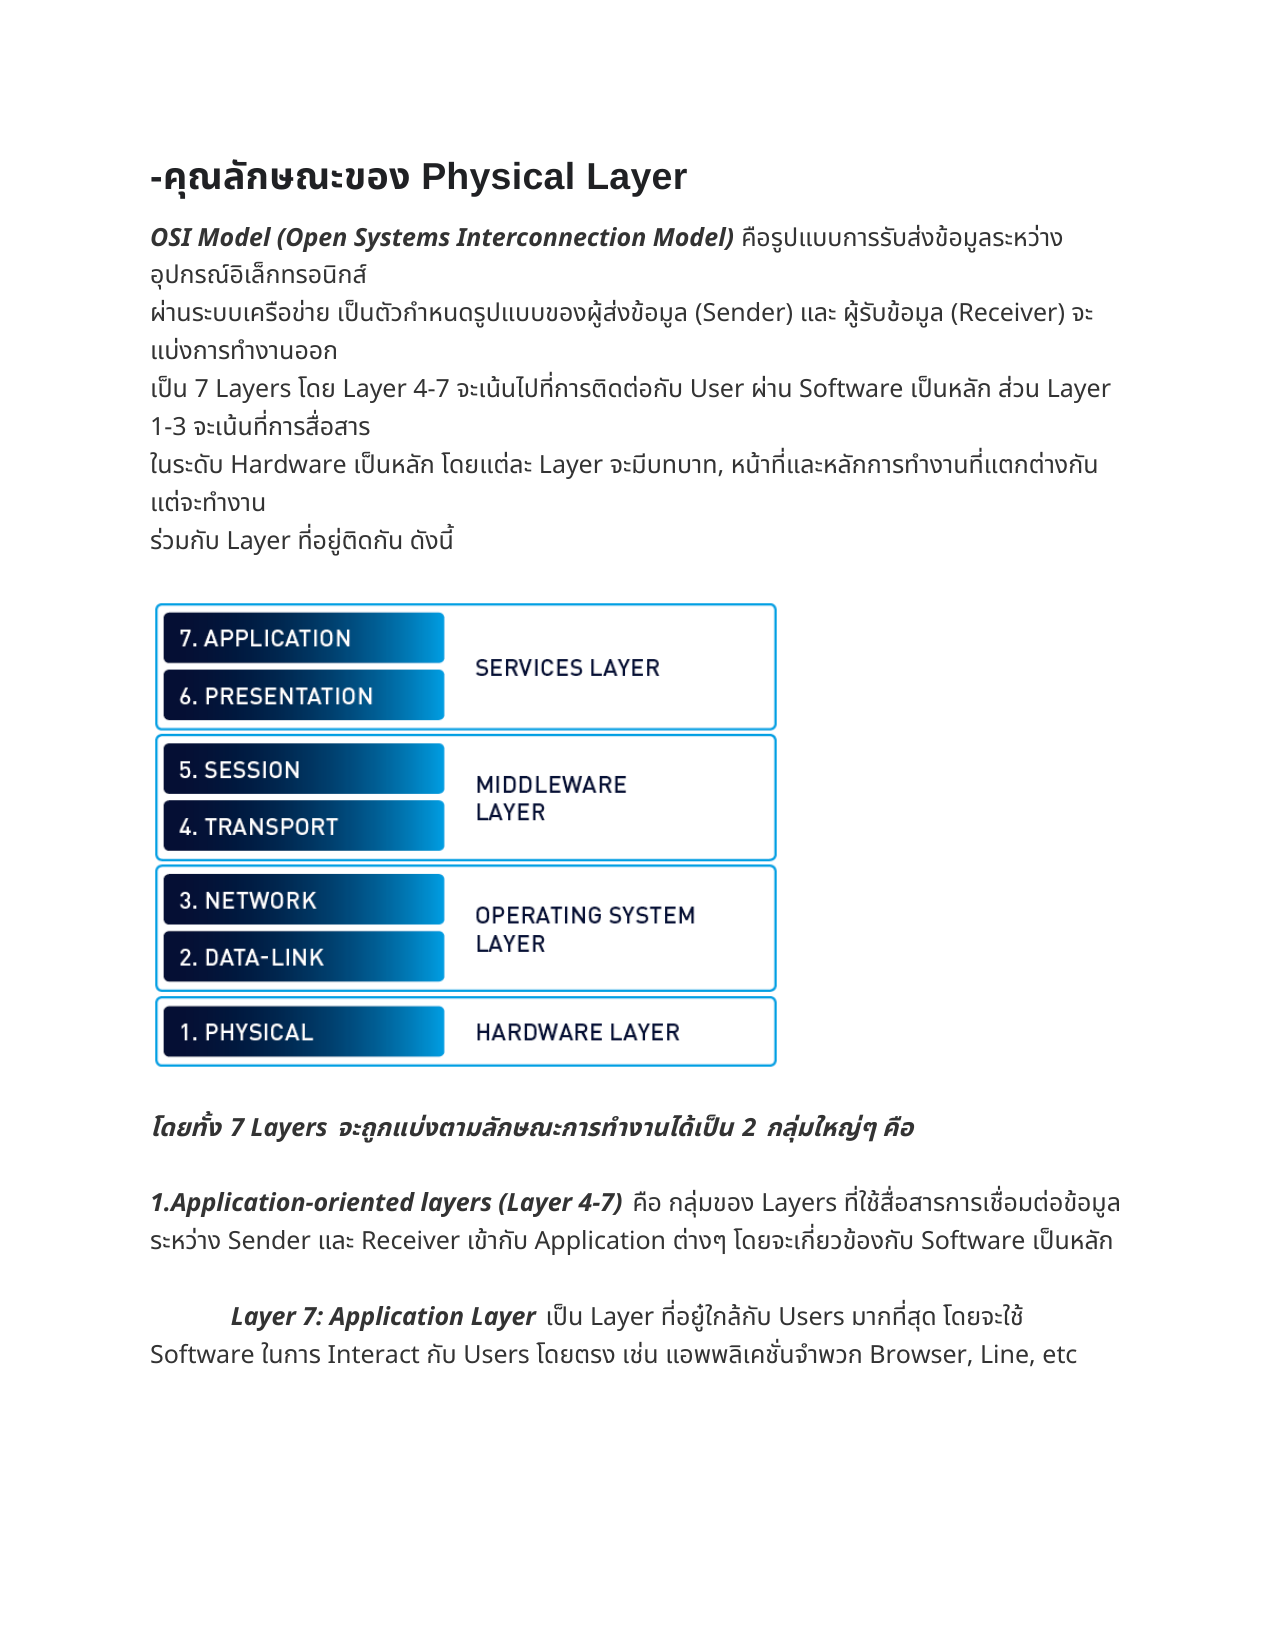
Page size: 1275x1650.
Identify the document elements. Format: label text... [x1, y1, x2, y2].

text 1.Application-oriented layers (Layer 4-7) คือ กลุ่มของ Layers ที่ใช้สื่อสารการเชื่อมต่อข้อมูลระหว่าง Sender และ Receiver เข้ากับ Application ต่างๆ โดยจะเกี่ยวข้องกับ Software เป็นหลัก [150, 1185, 1125, 1261]
text OSI Model (Open Systems Interconnection Model) คือรูปแบบการรับส่งข้อมูลระหว่างอุปกรณ์อิเล็กทรอนิกส์ ผ่านระบบเครือข่าย เป็นตัวกำหนดรูปแบบของผู้ส่งข้อมูล (Sender) และ ผู้รับข้อมูล (Receiver) จะแบ่งการทำงานออก เป็น 7 Layers โดย Layer 4-7 จะเน้นไปที่การติดต่อกับ User ผ่าน Software เป็นหลัก ส่วน Layer 1-3 จะเน้นที่การสื่อสาร ในระดับ Hardware เป็นหลัก โดยแต่ละ Layer จะมีบทบาท, หน้าที่และหลักการทำงานที่แตกต่างกันแต่จะทำงาน ร่วมกับ Layer ที่อยู่ติดกัน ดังนี้ [150, 219, 1125, 561]
picture [150, 598, 782, 1072]
text โดยทั้ง 7 Layers จะถูกแบ่งตามลักษณะการทำงานได้เป็น 2 กลุ่มใหญ่ๆ คือ [150, 1109, 1125, 1147]
subtitle -คุณลักษณะของ Physical Layer [422, 150, 1125, 207]
text Layer 7: Application Layer เป็น Layer ที่อยู๋ใกล้กับ Users มากที่สุด โดยจะใช้ Software ในการ Interact กับ Users โดยตรง เช่น แอพพลิเคชั่นจำพวก Browser, Line, etc [150, 1298, 1125, 1374]
